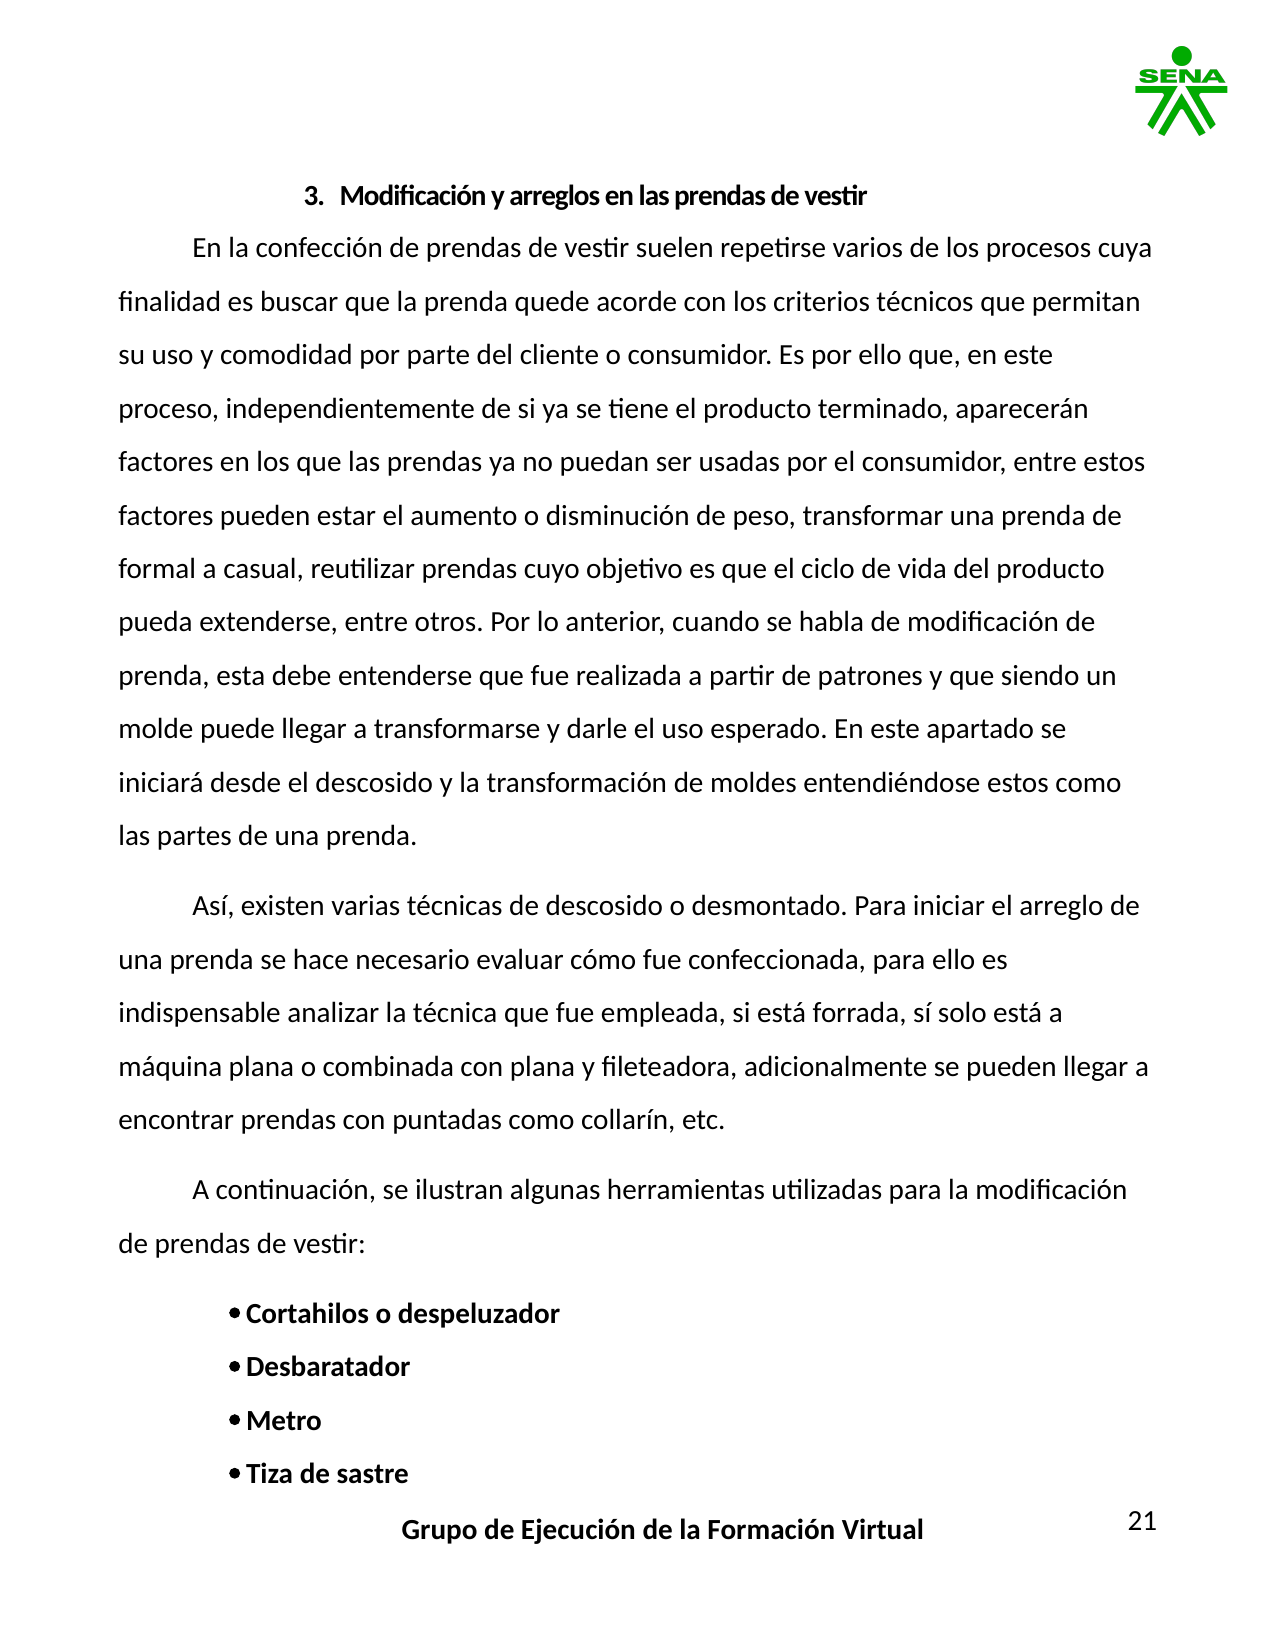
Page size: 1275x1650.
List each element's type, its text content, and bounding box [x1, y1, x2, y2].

text A continuación, se ilustran algunas herramientas utilizadas para la modificación de prendas de vestir: [118, 1171, 1157, 1260]
text En la confección de prendas de vestir suelen repetirse varios de los procesos cuya finalidad es buscar que la prenda quede acorde con los criterios técnicos que permitan su uso y comodidad por parte del cliente o consumidor. Es por ello que, en este proceso, independientemente de si ya se tiene el producto terminado, aparecerán factores en los que las prendas ya no puedan ser usadas por el consumidor, entre estos factores pueden estar el aumento o disminución de peso, transformar una prenda de formal a casual, reutilizar prendas cuyo objetivo es que el ciclo de vida del producto pueda extenderse, entre otros. Por lo anterior, cuando se habla de modificación de prenda, esta debe entenderse que fue realizada a partir de patrones y que siendo un molde puede llegar a transformarse y darle el uso esperado. En este apartado se iniciará desde el descosido y la transformación de moldes entendiéndose estos como las partes de una prenda. [118, 229, 1157, 853]
list Tiza de sastre [229, 1455, 1157, 1491]
list Desbaratador [229, 1348, 1157, 1384]
subtitle Modificación y arreglos en las prendas de vestir [229, 177, 1157, 213]
list Cortahilos o despeluzador [229, 1295, 1157, 1330]
text Así, existen varias técnicas de descosido o desmontado. Para iniciar el arreglo de una prenda se hace necesario evaluar cómo fue confeccionada, para ello es indispensable analizar la técnica que fue empleada, si está forrada, sí solo está a máquina plana o combinada con plana y fileteadora, adicionalmente se pueden llegar a encontrar prendas con puntadas como collarín, etc. [118, 887, 1157, 1137]
list Metro [229, 1402, 1157, 1437]
picture [1135, 46, 1228, 136]
